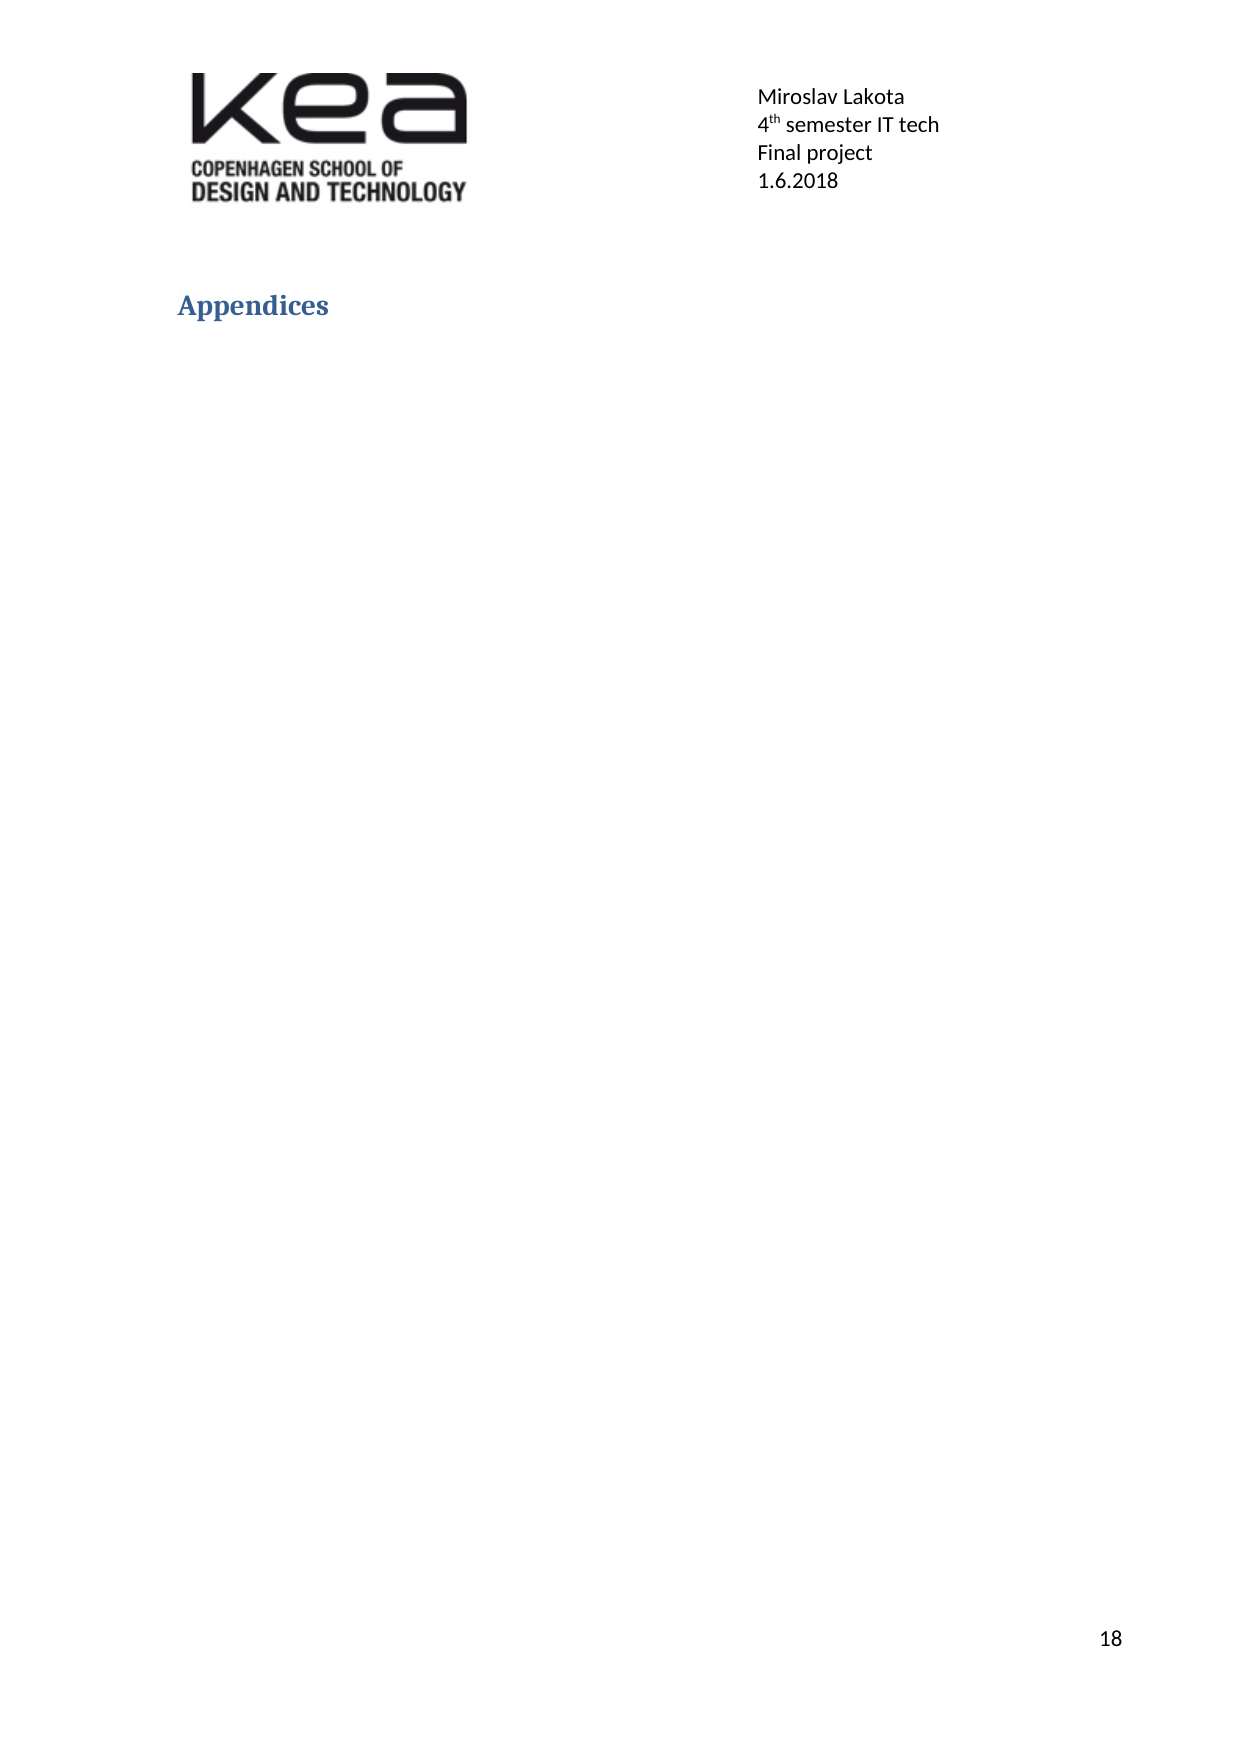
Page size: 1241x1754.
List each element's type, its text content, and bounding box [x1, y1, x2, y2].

picture [182, 73, 495, 212]
subtitle Appendices [177, 289, 1122, 323]
